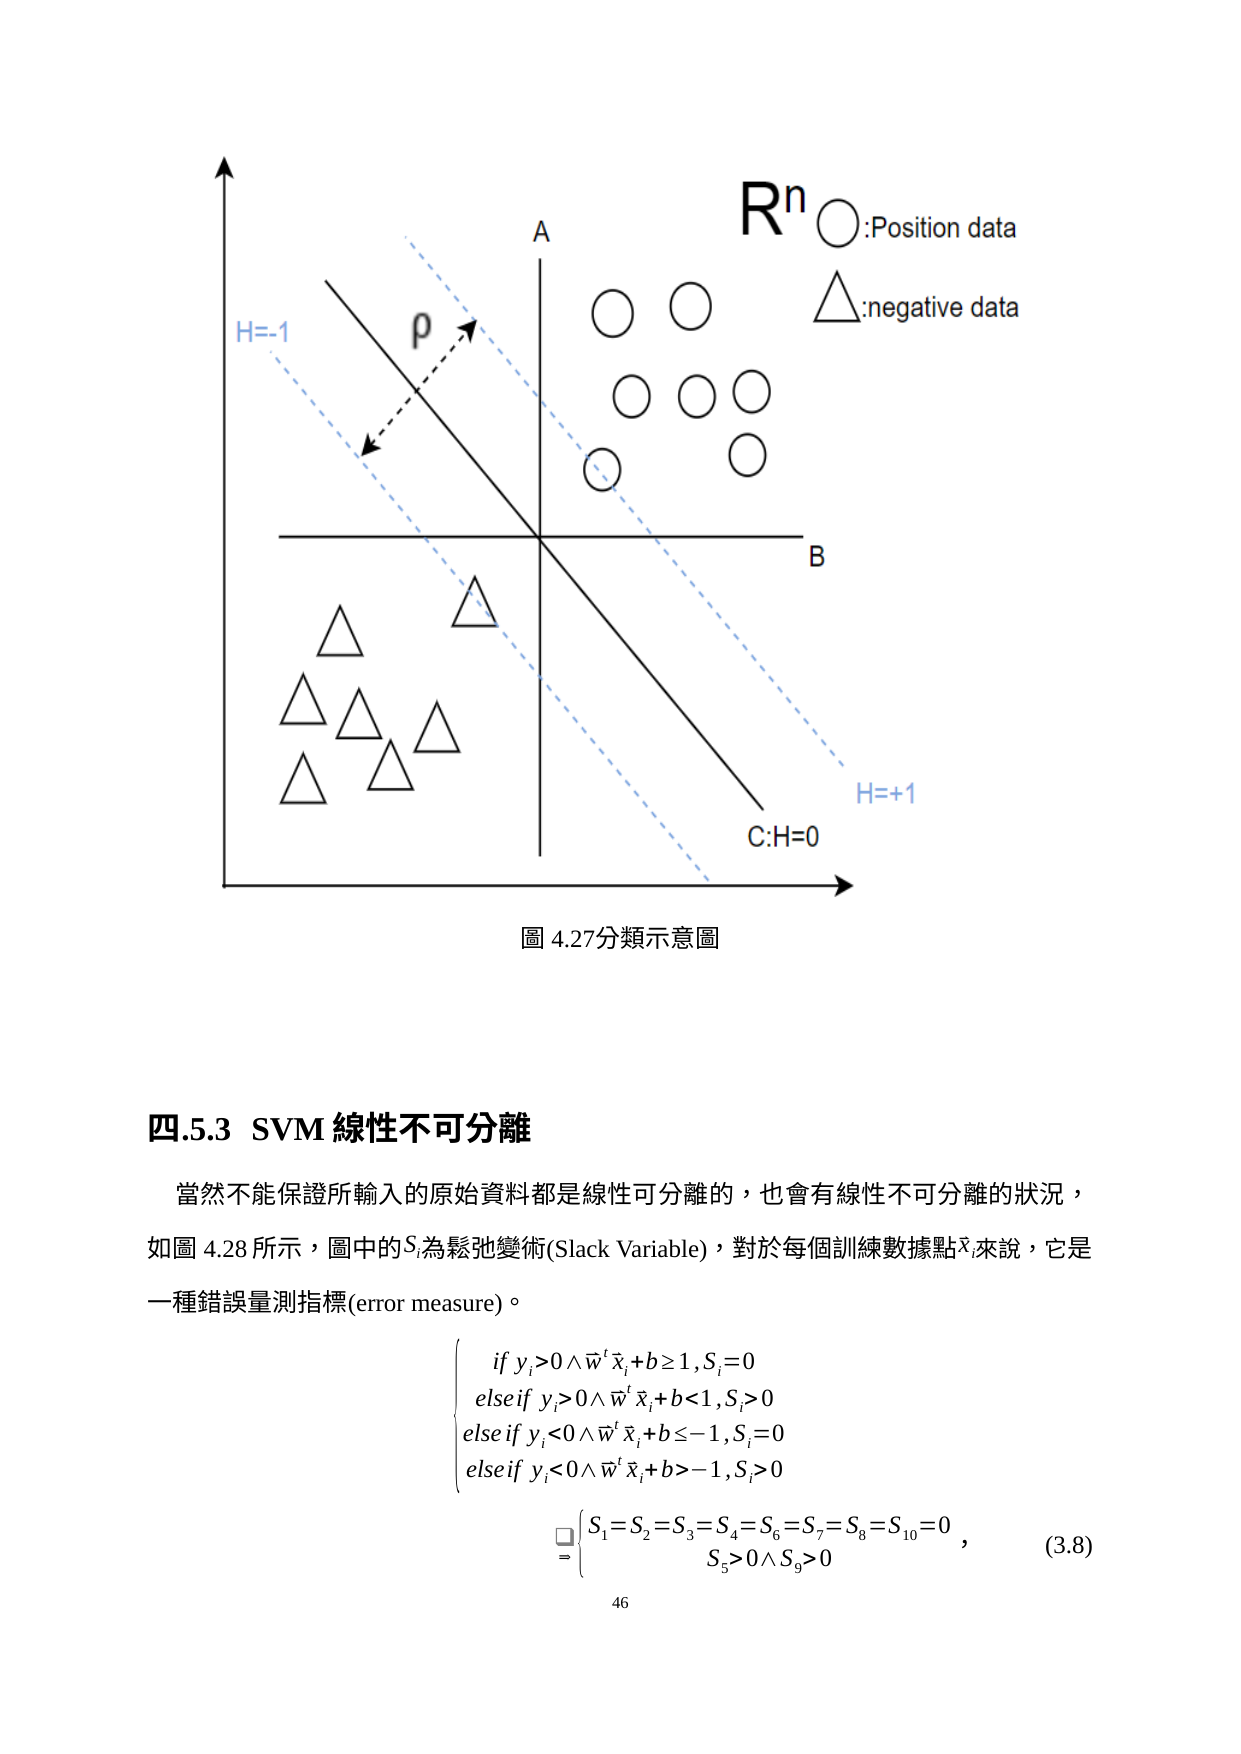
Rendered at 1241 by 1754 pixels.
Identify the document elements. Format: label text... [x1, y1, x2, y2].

subtitle SVM線性不可分離 [148, 1102, 1067, 1150]
text ， (3.8) [148, 1509, 1092, 1579]
picture [209, 147, 1032, 904]
